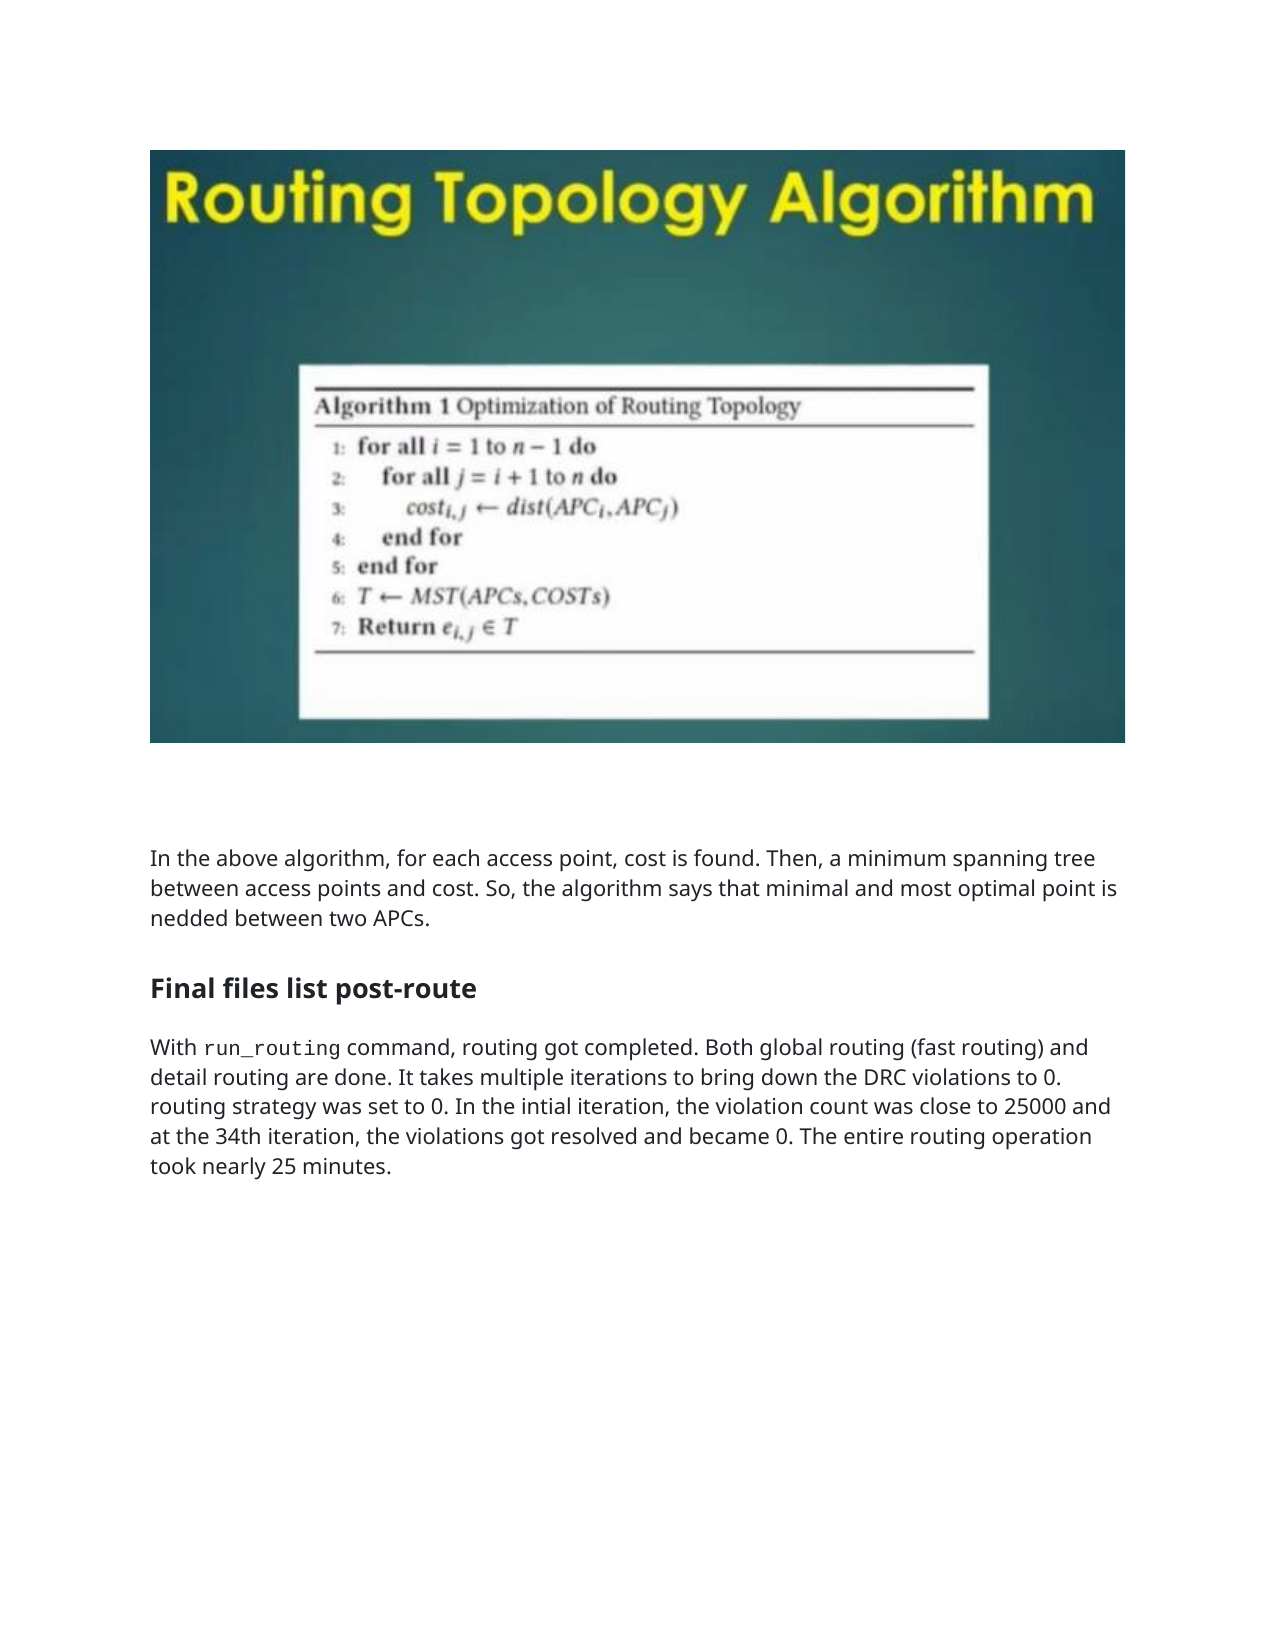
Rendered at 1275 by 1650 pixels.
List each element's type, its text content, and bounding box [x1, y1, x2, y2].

subtitle Final files list post-route [150, 970, 1125, 1007]
text In the above algorithm, for each access point, cost is found. Then, a minimum spanning tree between access points and cost. So, the algorithm says that minimal and most optimal point is nedded between two APCs. [150, 843, 1125, 932]
text With run_routing command, routing got completed. Both global routing (fast routing) and detail routing are done. It takes multiple iterations to bring down the DRC violations to 0. routing strategy was set to 0. In the intial iteration, the violation count was close to 25000 and at the 34th iteration, the violations got resolved and became 0. The entire routing operation took nearly 25 minutes. [150, 1032, 1125, 1181]
picture [150, 150, 1125, 743]
